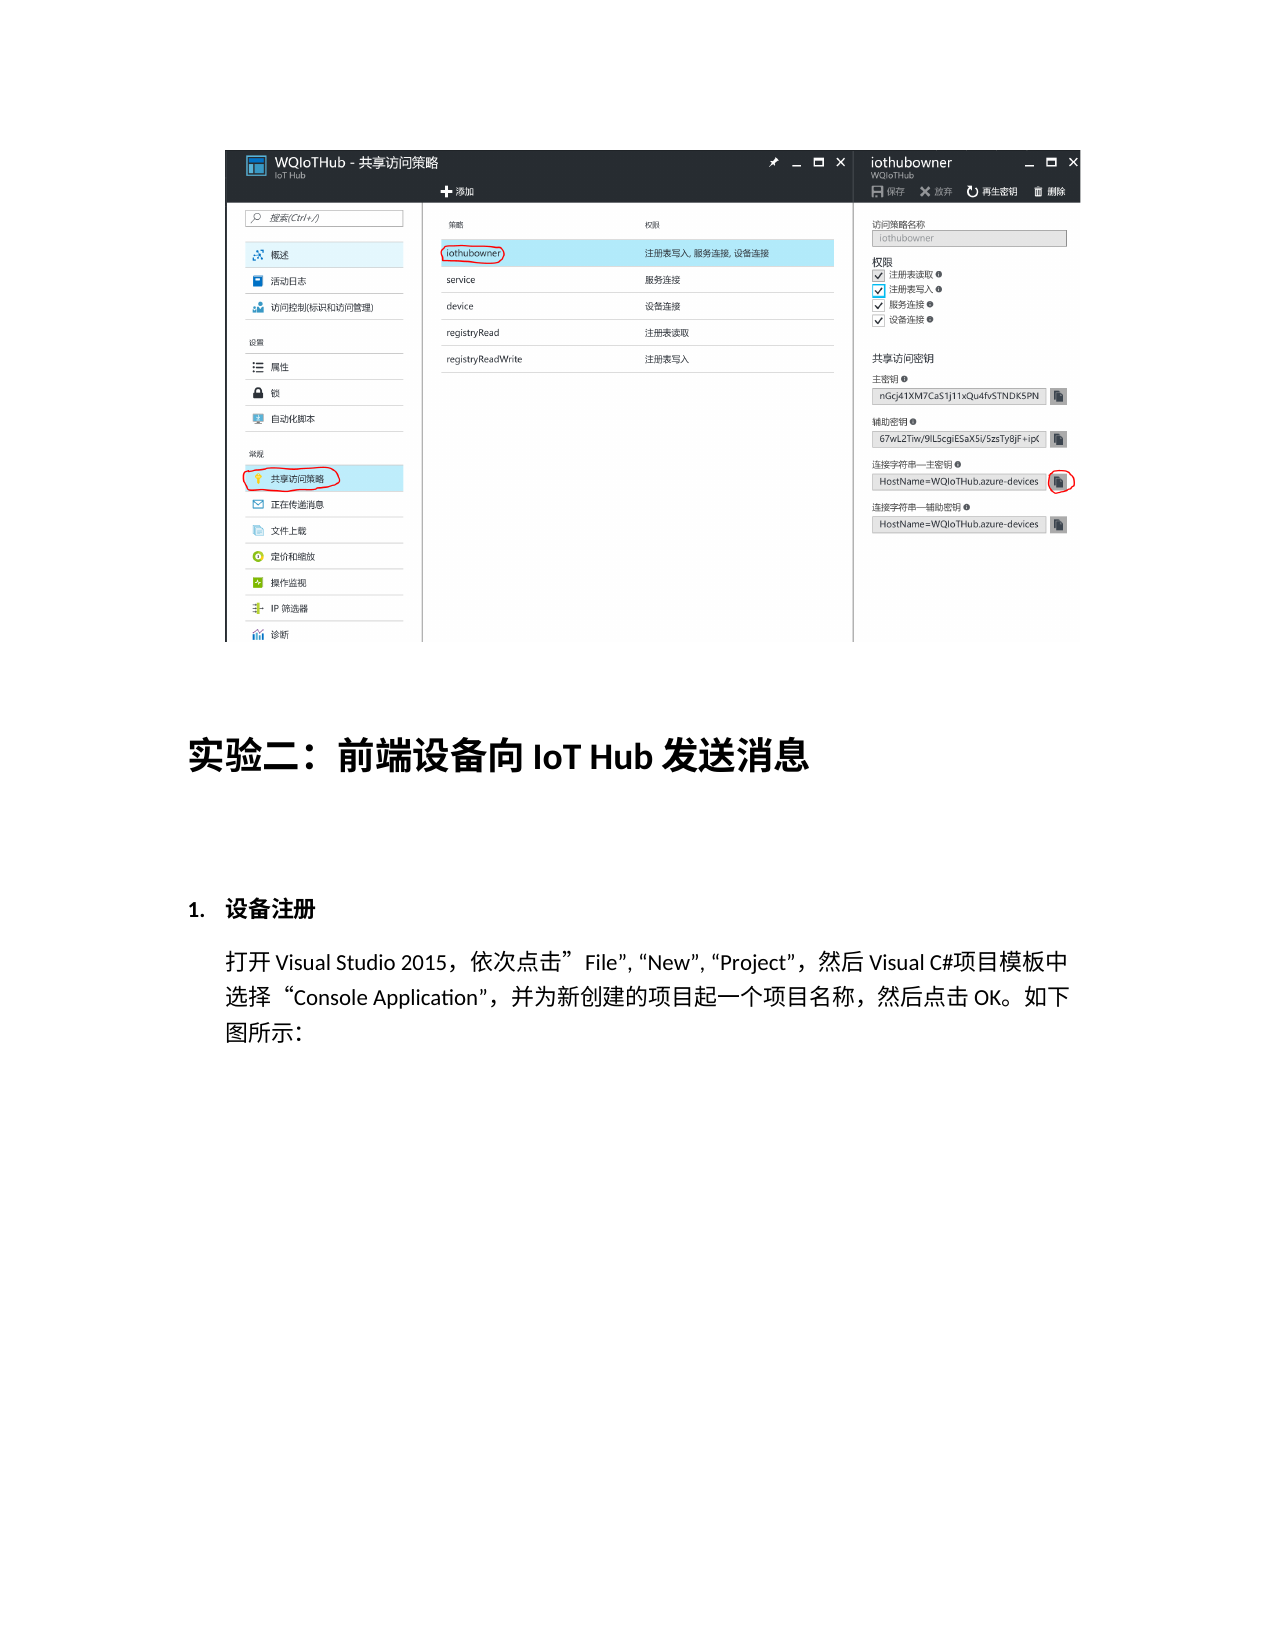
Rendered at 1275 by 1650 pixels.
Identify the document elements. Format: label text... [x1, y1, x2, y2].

picture [225, 150, 1081, 642]
list 设备注册 [187, 891, 1087, 924]
list 打开Visual Studio 2015，依次点击”File”, “New”, “Project”，然后Visual C#项目模板中选择“Console Application”，并为新创建的项目起一个项目名称，然后点击OK。如下图所示： [225, 943, 1087, 1048]
subtitle 实验二：前端设备向IoT Hub发送消息 [187, 726, 1087, 780]
